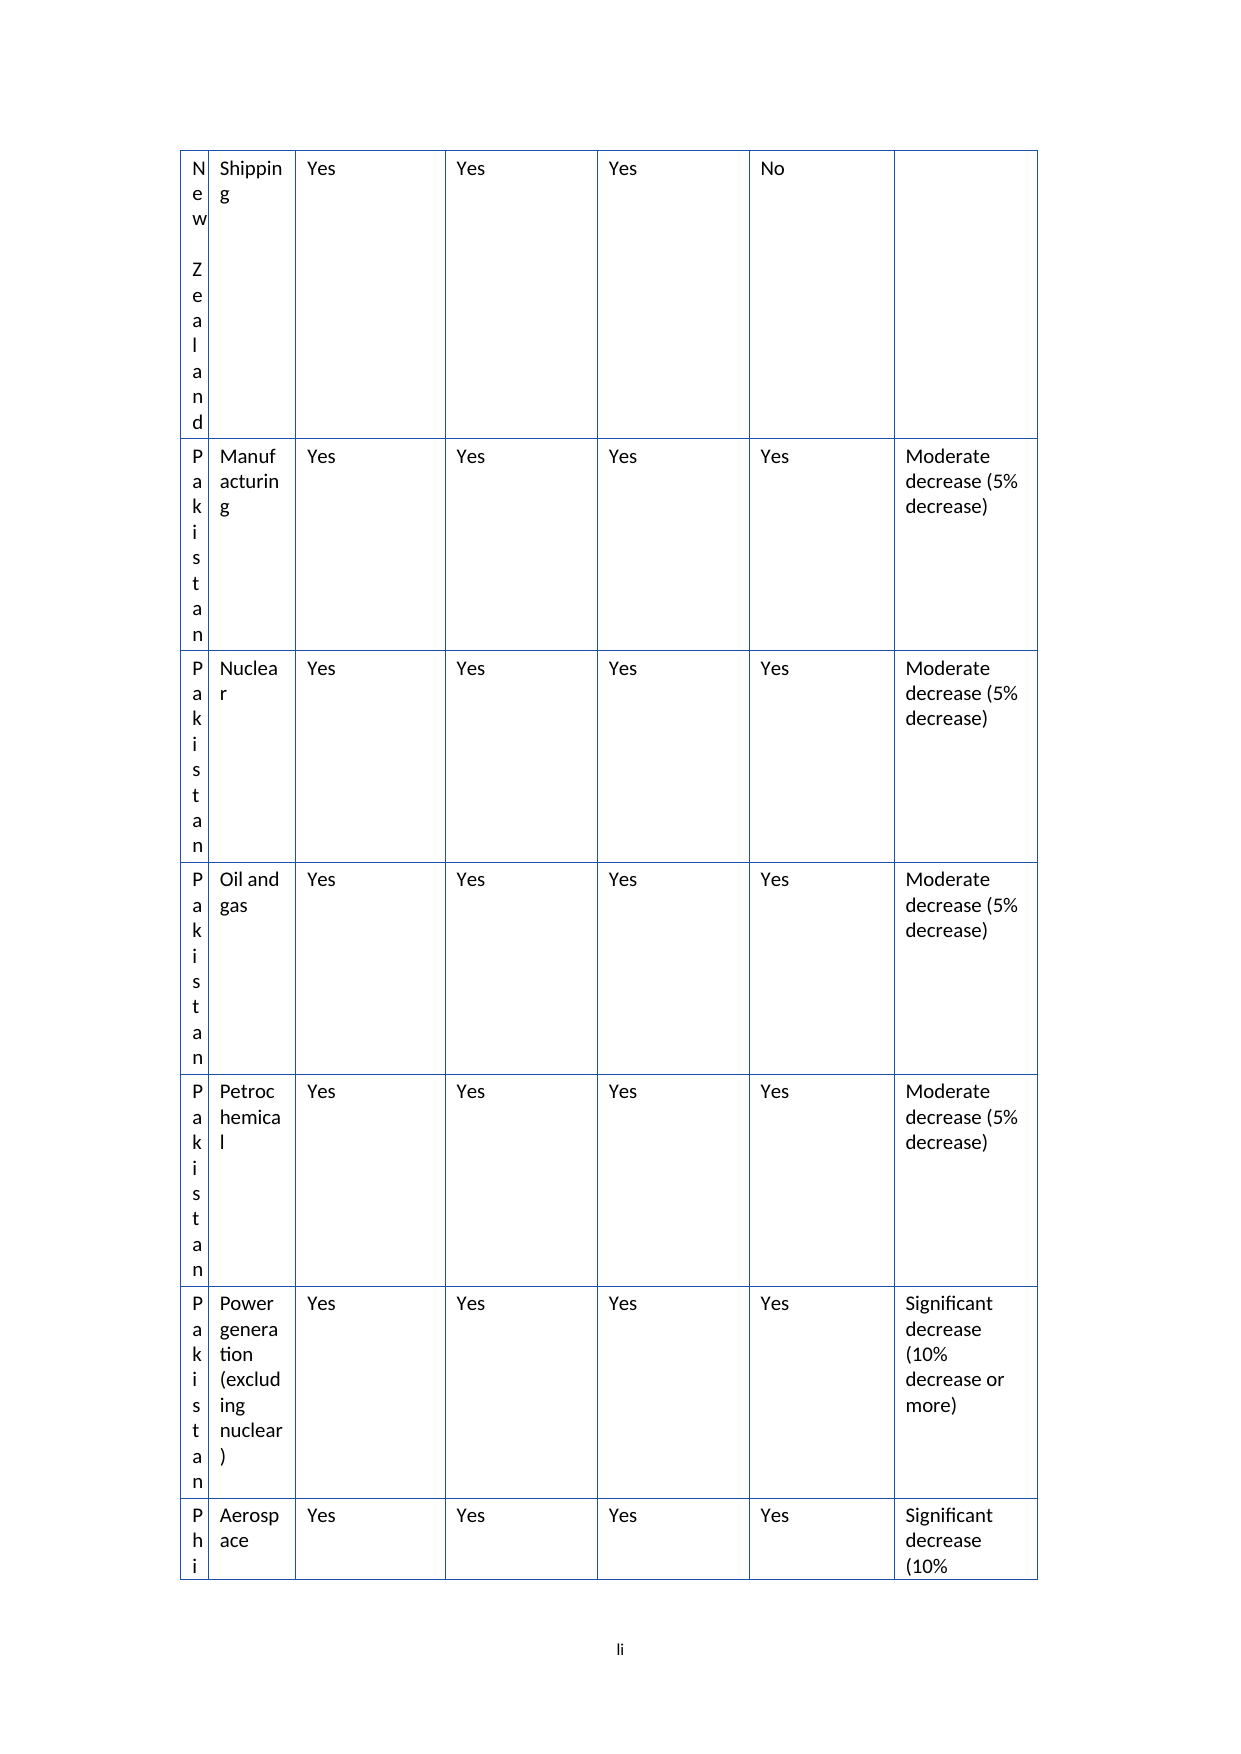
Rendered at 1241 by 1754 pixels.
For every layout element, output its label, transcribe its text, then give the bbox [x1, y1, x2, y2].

table_cell Nuclear [209, 651, 295, 862]
table_cell Yes [446, 651, 597, 862]
table_cell Yes [750, 439, 894, 650]
table_cell Yes [296, 1287, 445, 1497]
table_cell Petrochemical [209, 1075, 295, 1286]
table_cell Philippines [181, 1499, 208, 1578]
table_cell Moderate decrease (5% decrease) [895, 651, 1037, 862]
table_cell Moderate decrease (5% decrease) [895, 863, 1037, 1074]
table_cell No [750, 151, 894, 438]
table_cell Yes [296, 651, 445, 862]
table_cell Yes [598, 863, 749, 1074]
table_cell Yes [750, 1075, 894, 1286]
table_cell Yes [750, 863, 894, 1074]
table_cell Yes [598, 651, 749, 862]
table_cell Yes [598, 1075, 749, 1286]
table_cell Moderate decrease (5% decrease) [895, 1075, 1037, 1286]
table_cell Yes [446, 863, 597, 1074]
table_cell Oil and gas [209, 863, 295, 1074]
table_cell Yes [598, 439, 749, 650]
table_cell Aerospace [209, 1499, 295, 1578]
table_cell Yes [598, 151, 749, 438]
table_cell Moderate decrease (5% decrease) [895, 439, 1037, 650]
table_cell Yes [598, 1287, 749, 1497]
table_cell Yes [598, 1499, 749, 1578]
table_cell Shipping [209, 151, 295, 438]
table_cell Yes [446, 1499, 597, 1578]
table_cell Power generation (excluding nuclear) [209, 1287, 295, 1497]
table_cell Yes [296, 863, 445, 1074]
table_cell [895, 151, 1037, 438]
table_cell Pakistan [181, 1075, 208, 1286]
table_cell Yes [750, 1287, 894, 1497]
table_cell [895, 1287, 1037, 1497]
table_cell Yes [446, 1075, 597, 1286]
table_cell Yes [750, 651, 894, 862]
table_cell Yes [446, 439, 597, 650]
table_cell Yes [446, 1287, 597, 1497]
table_cell Yes [446, 151, 597, 438]
table_cell Pakistan [181, 651, 208, 862]
table_cell Yes [750, 1499, 894, 1578]
table_cell Yes [296, 1499, 445, 1578]
table_cell Pakistan [181, 1287, 208, 1497]
table_cell Pakistan [181, 863, 208, 1074]
table_cell Pakistan [181, 439, 208, 650]
table_cell New Zealand [181, 151, 208, 438]
table_cell Yes [296, 439, 445, 650]
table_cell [895, 1499, 1037, 1578]
table_cell Yes [296, 1075, 445, 1286]
table_cell Yes [296, 151, 445, 438]
table_cell Manufacturing [209, 439, 295, 650]
